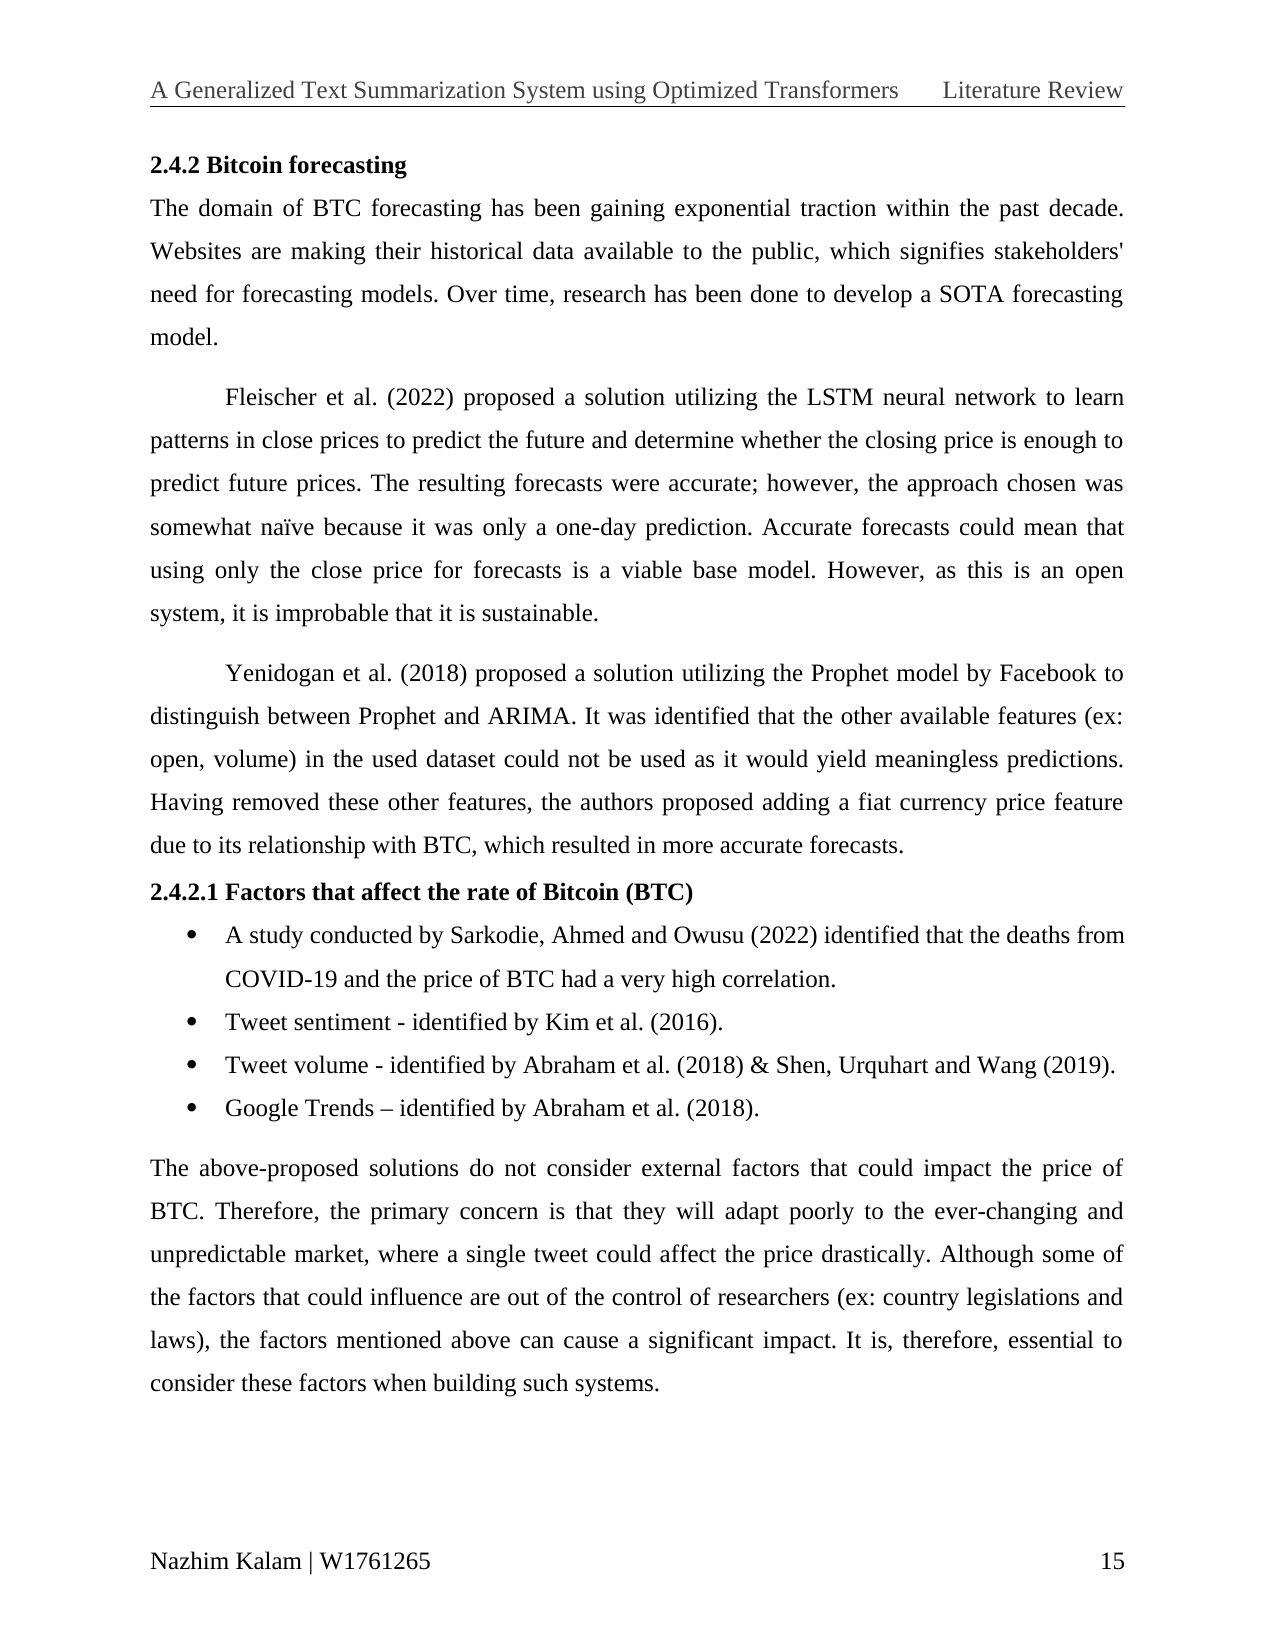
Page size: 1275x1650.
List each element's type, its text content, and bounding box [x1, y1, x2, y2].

text The domain of BTC forecasting has been gaining exponential traction within the past decade. Websites are making their historical data available to the public, which signifies stakeholders' need for forecasting models. Over time, research has been done to develop a SOTA forecasting model. [150, 193, 1125, 351]
text The above-proposed solutions do not consider external factors that could impact the price of BTC. Therefore, the primary concern is that they will adapt poorly to the ever-changing and unpredictable market, where a single tweet could affect the price drastically. Although some of the factors that could influence are out of the control of researchers (ex: country legislations and laws), the factors mentioned above can cause a significant impact. It is, therefore, essential to consider these factors when building such systems. [150, 1153, 1125, 1397]
text Fleischer et al. (2022) proposed a solution utilizing the LSTM neural network to learn patterns in close prices to predict the future and determine whether the closing price is enough to predict future prices. The resulting forecasts were accurate; however, the approach chosen was somewhat naïve because it was only a one-day prediction. Accurate forecasts could mean that using only the close price for forecasts is a viable base model. However, as this is an open system, it is improbable that it is sustainable. [150, 382, 1125, 627]
list Tweet sentiment - identified by Kim et al. (2016). [187, 1007, 1125, 1036]
text Yenidogan et al. (2018) proposed a solution utilizing the Prophet model by Facebook to distinguish between Prophet and ARIMA. It was identified that the other available features (ex: open, volume) in the used dataset could not be used as it would yield meaningless predictions. Having removed these other features, the authors proposed adding a fiat currency price feature due to its relationship with BTC, which resulted in more accurate forecasts. [150, 658, 1125, 859]
list Tweet volume - identified by Abraham et al. (2018) & Shen, Urquhart and Wang (2019). [187, 1050, 1125, 1079]
subtitle 2.4.2.1 Factors that affect the rate of Bitcoin (BTC) [150, 877, 1125, 906]
subtitle 2.4.2 Bitcoin forecasting [150, 150, 1125, 179]
list Google Trends – identified by Abraham et al. (2018). [187, 1093, 1125, 1122]
list A study conducted by Sarkodie, Ahmed and Owusu (2022) identified that the deaths from COVID-19 and the price of BTC had a very high correlation. [187, 921, 1125, 992]
